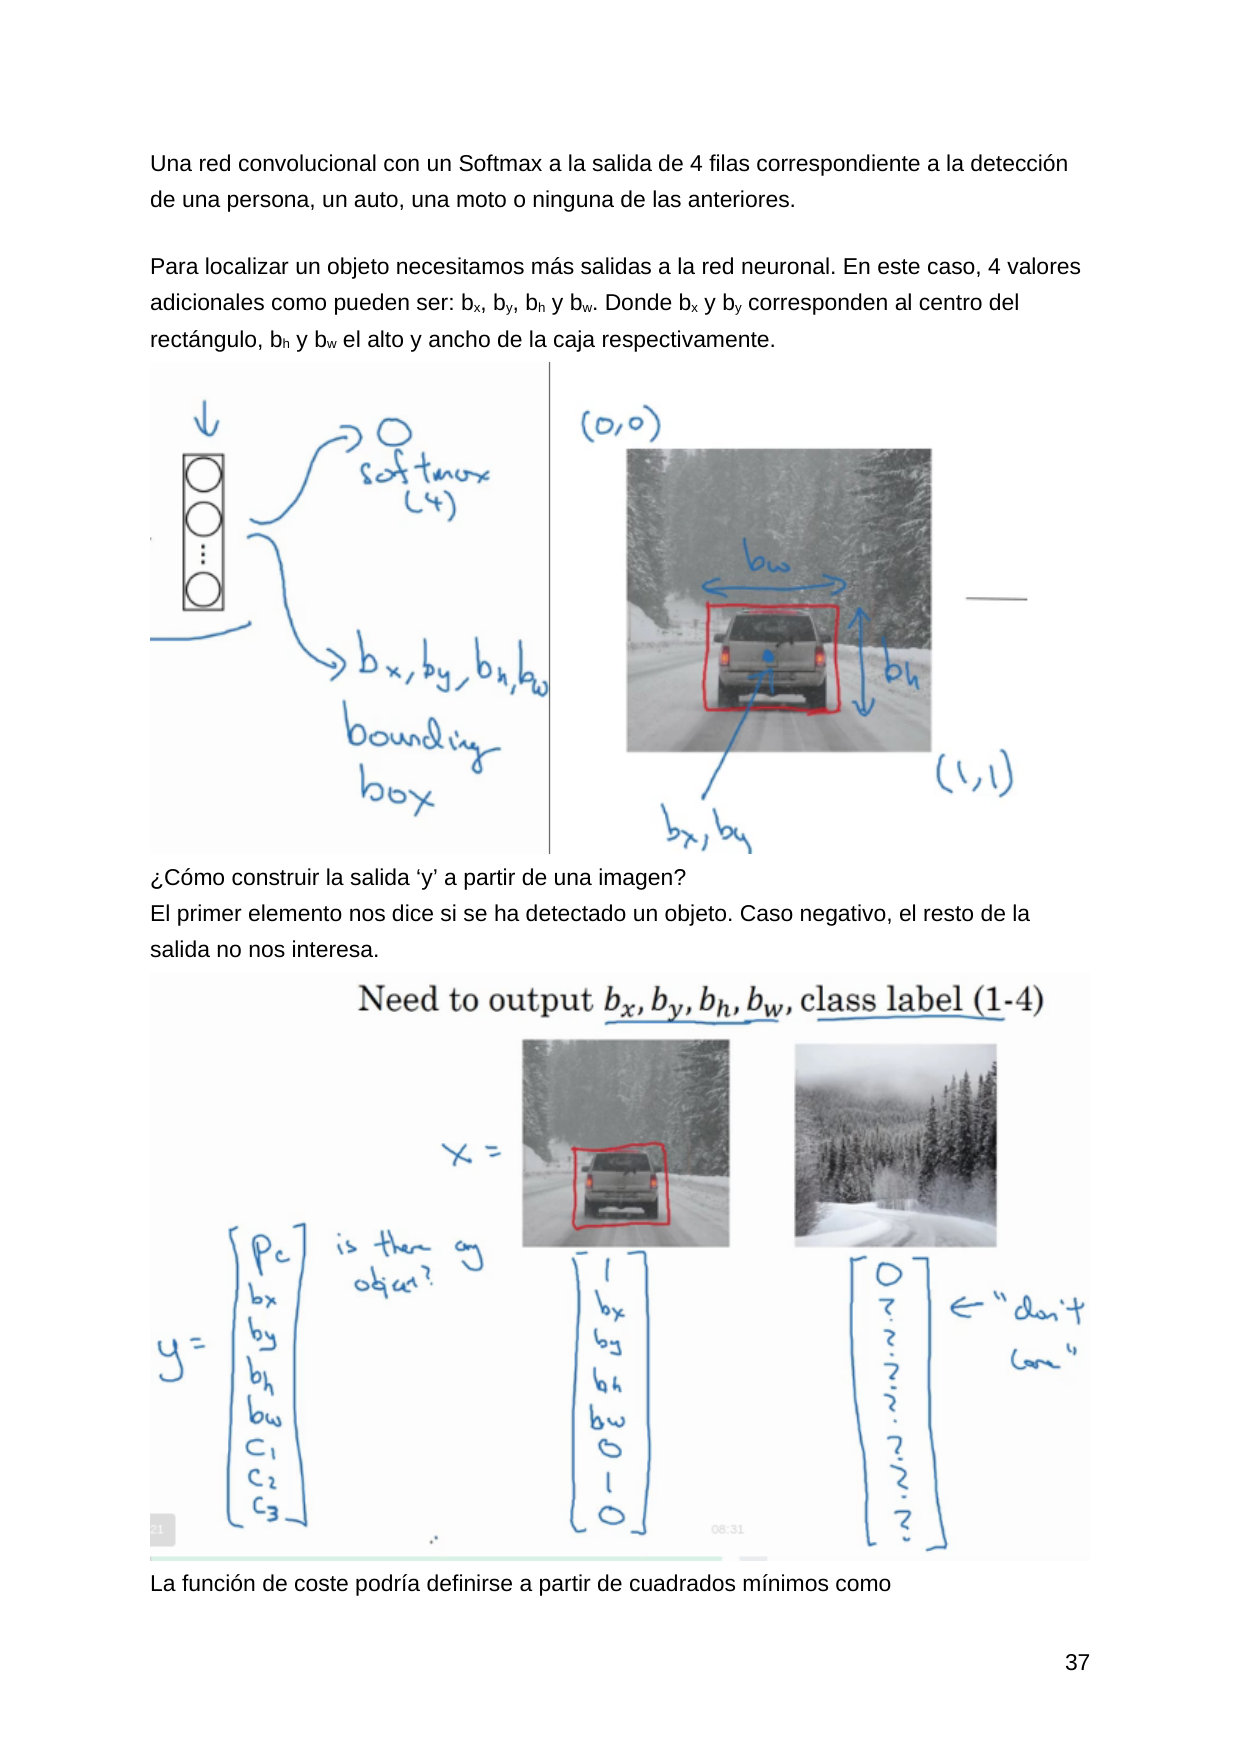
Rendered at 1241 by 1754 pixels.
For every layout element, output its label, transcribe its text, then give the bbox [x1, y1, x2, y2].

text La función de coste podría definirse a partir de cuadrados mínimos como [150, 1570, 1090, 1597]
picture [150, 972, 1091, 1561]
text Una red convolucional con un Softmax a la salida de 4 filas correspondiente a la detección de una persona, un auto, una moto o ninguna de las anteriores. [150, 150, 1090, 213]
text El primer elemento nos dice si se ha detectado un objeto. Caso negativo, el resto de la salida no nos interesa. [150, 900, 1090, 963]
picture [562, 399, 1028, 854]
picture [150, 362, 550, 854]
text ¿Cómo construir la salida ‘y’ a partir de una imagen? [150, 864, 1090, 890]
text Para localizar un objeto necesitamos más salidas a la red neuronal. En este caso, 4 valores adicionales como pueden ser: bx, by, bh y bw. Donde bx y by corresponden al centro del rectángulo, bh y bw el alto y ancho de la caja respectivamente. [150, 253, 1090, 352]
